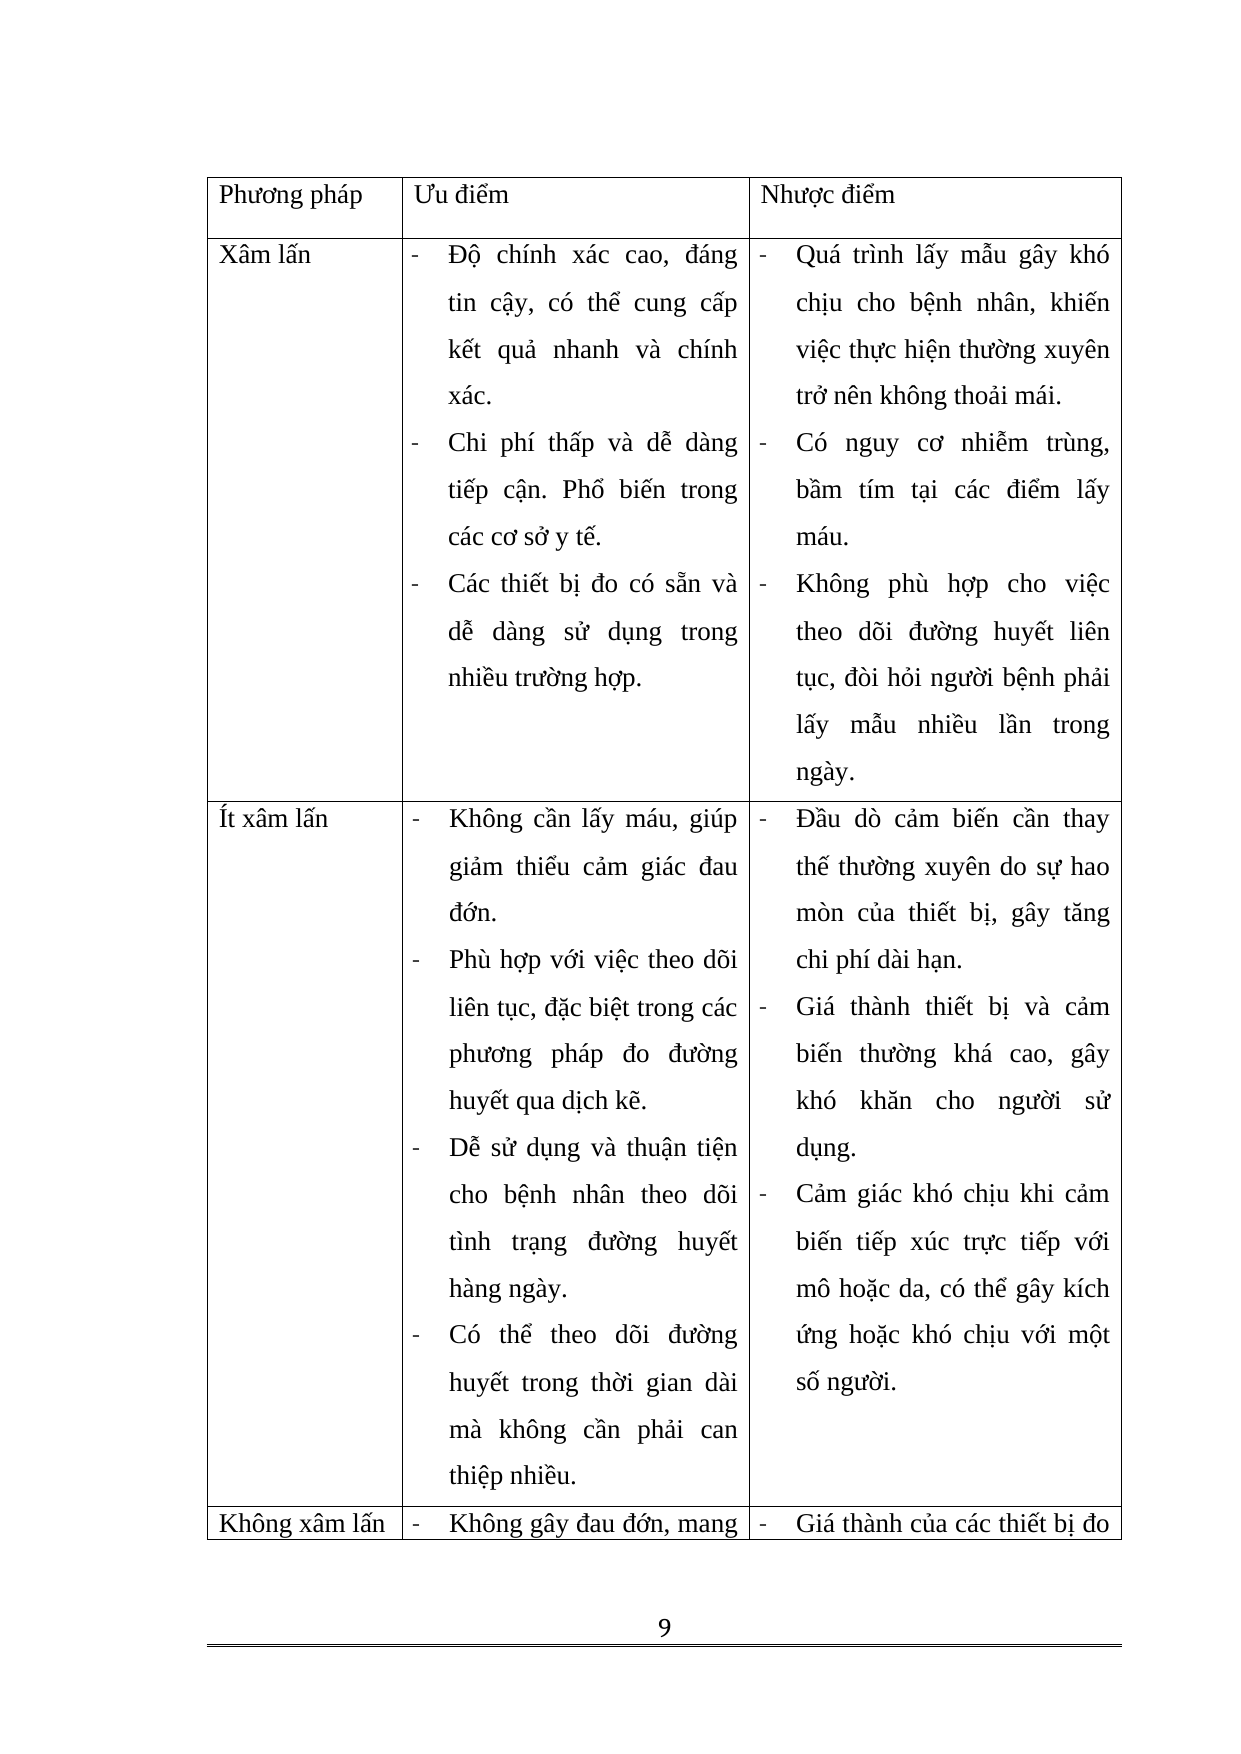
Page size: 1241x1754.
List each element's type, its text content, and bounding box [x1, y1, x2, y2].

table_header Nhược điểm [750, 178, 1121, 237]
table_header Ưu điểm [403, 178, 749, 237]
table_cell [750, 1507, 1121, 1539]
table_cell Không xâm lấn [208, 1507, 402, 1539]
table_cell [403, 1507, 749, 1539]
table_cell Đầu dò cảm biến cần thay thế thường xuyên do sự hao mòn của thiết bị, gây tăng chi phí dài hạn. Giá thành thiết bị và cảm biến thường khá cao, gây khó khăn cho người sử dụng. Cảm giác khó chịu khi cảm biến tiếp xúc trực tiếp với mô hoặc da, có thể gây kích ứng hoặc khó chịu với một số người. [750, 802, 1121, 1506]
table_cell Xâm lấn [208, 239, 402, 801]
table_cell Quá trình lấy mẫu gây khó chịu cho bệnh nhân, khiến việc thực hiện thường xuyên trở nên không thoải mái. Có nguy cơ nhiễm trùng, bầm tím tại các điểm lấy máu. Không phù hợp cho việc theo dõi đường huyết liên tục, đòi hỏi người bệnh phải lấy mẫu nhiều lần trong ngày. [750, 239, 1121, 801]
table_cell Độ chính xác cao, đáng tin cậy, có thể cung cấp kết quả nhanh và chính xác. Chi phí thấp và dễ dàng tiếp cận. Phổ biến trong các cơ sở y tế. Các thiết bị đo có sẵn và dễ dàng sử dụng trong nhiều trường hợp. [403, 239, 749, 801]
table_cell Không cần lấy máu, giúp giảm thiểu cảm giác đau đớn. Phù hợp với việc theo dõi liên tục, đặc biệt trong các phương pháp đo đường huyết qua dịch kẽ. Dễ sử dụng và thuận tiện cho bệnh nhân theo dõi tình trạng đường huyết hàng ngày. Có thể theo dõi đường huyết trong thời gian dài mà không cần phải can thiệp nhiều. [403, 802, 749, 1506]
table_cell Ít xâm lấn [208, 802, 402, 1506]
table_header Phương pháp [208, 178, 402, 237]
